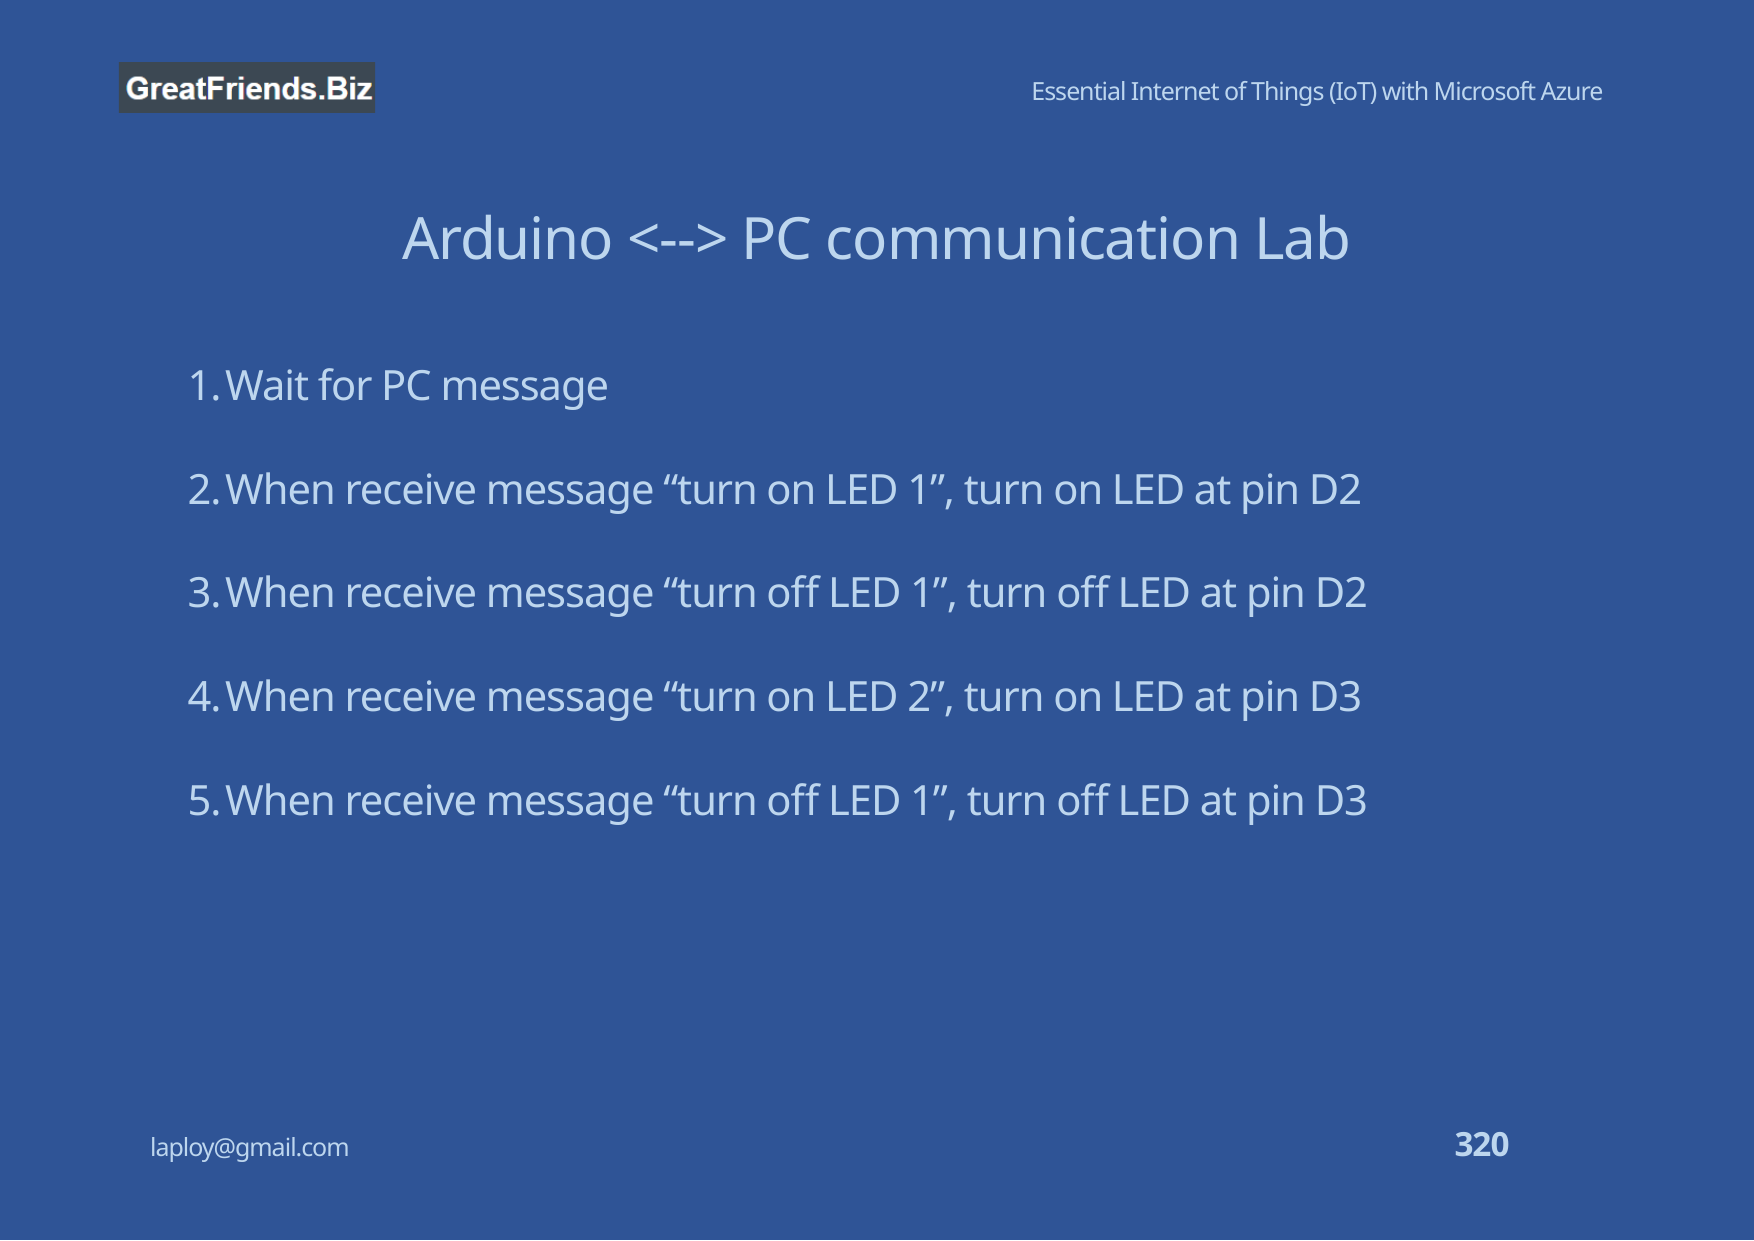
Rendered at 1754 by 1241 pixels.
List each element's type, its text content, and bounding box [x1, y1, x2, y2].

title Arduino <--> PC communication Lab [150, 197, 1604, 276]
title When receive message “turn on LED 1”, turn on LED at pin D2 [187, 459, 1604, 516]
title When receive message “turn off LED 1”, turn off LED at pin D2 [187, 563, 1604, 620]
title When receive message “turn on LED 2”, turn on LED at pin D3 [187, 667, 1604, 723]
title Wait for PC message [187, 356, 1604, 413]
title When receive message “turn off LED 1”, turn off LED at pin D3 [187, 770, 1604, 827]
picture [118, 62, 375, 113]
